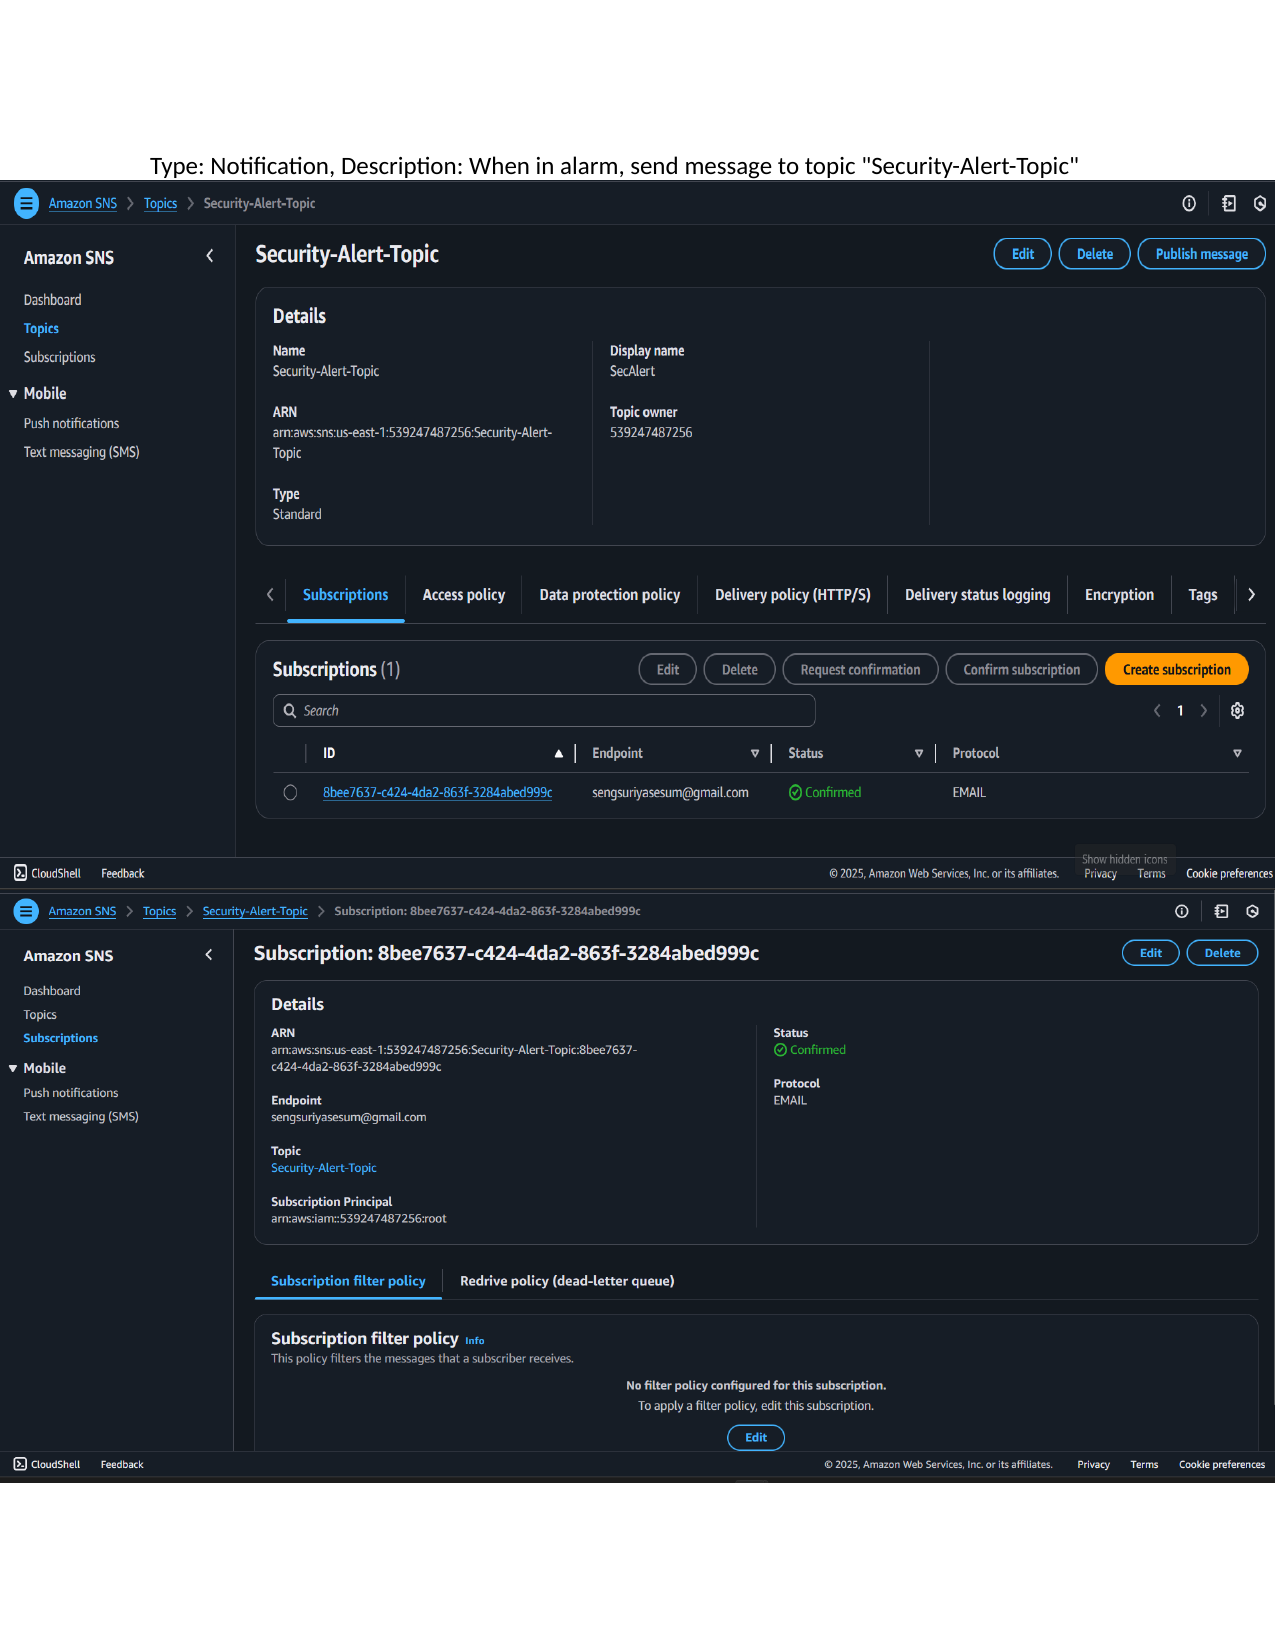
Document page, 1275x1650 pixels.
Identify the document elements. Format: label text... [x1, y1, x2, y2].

text Type: Notification, Description: When in alarm, send message to topic "Security-Alert-Topic" [75, 150, 1125, 180]
picture [0, 180, 1275, 1483]
